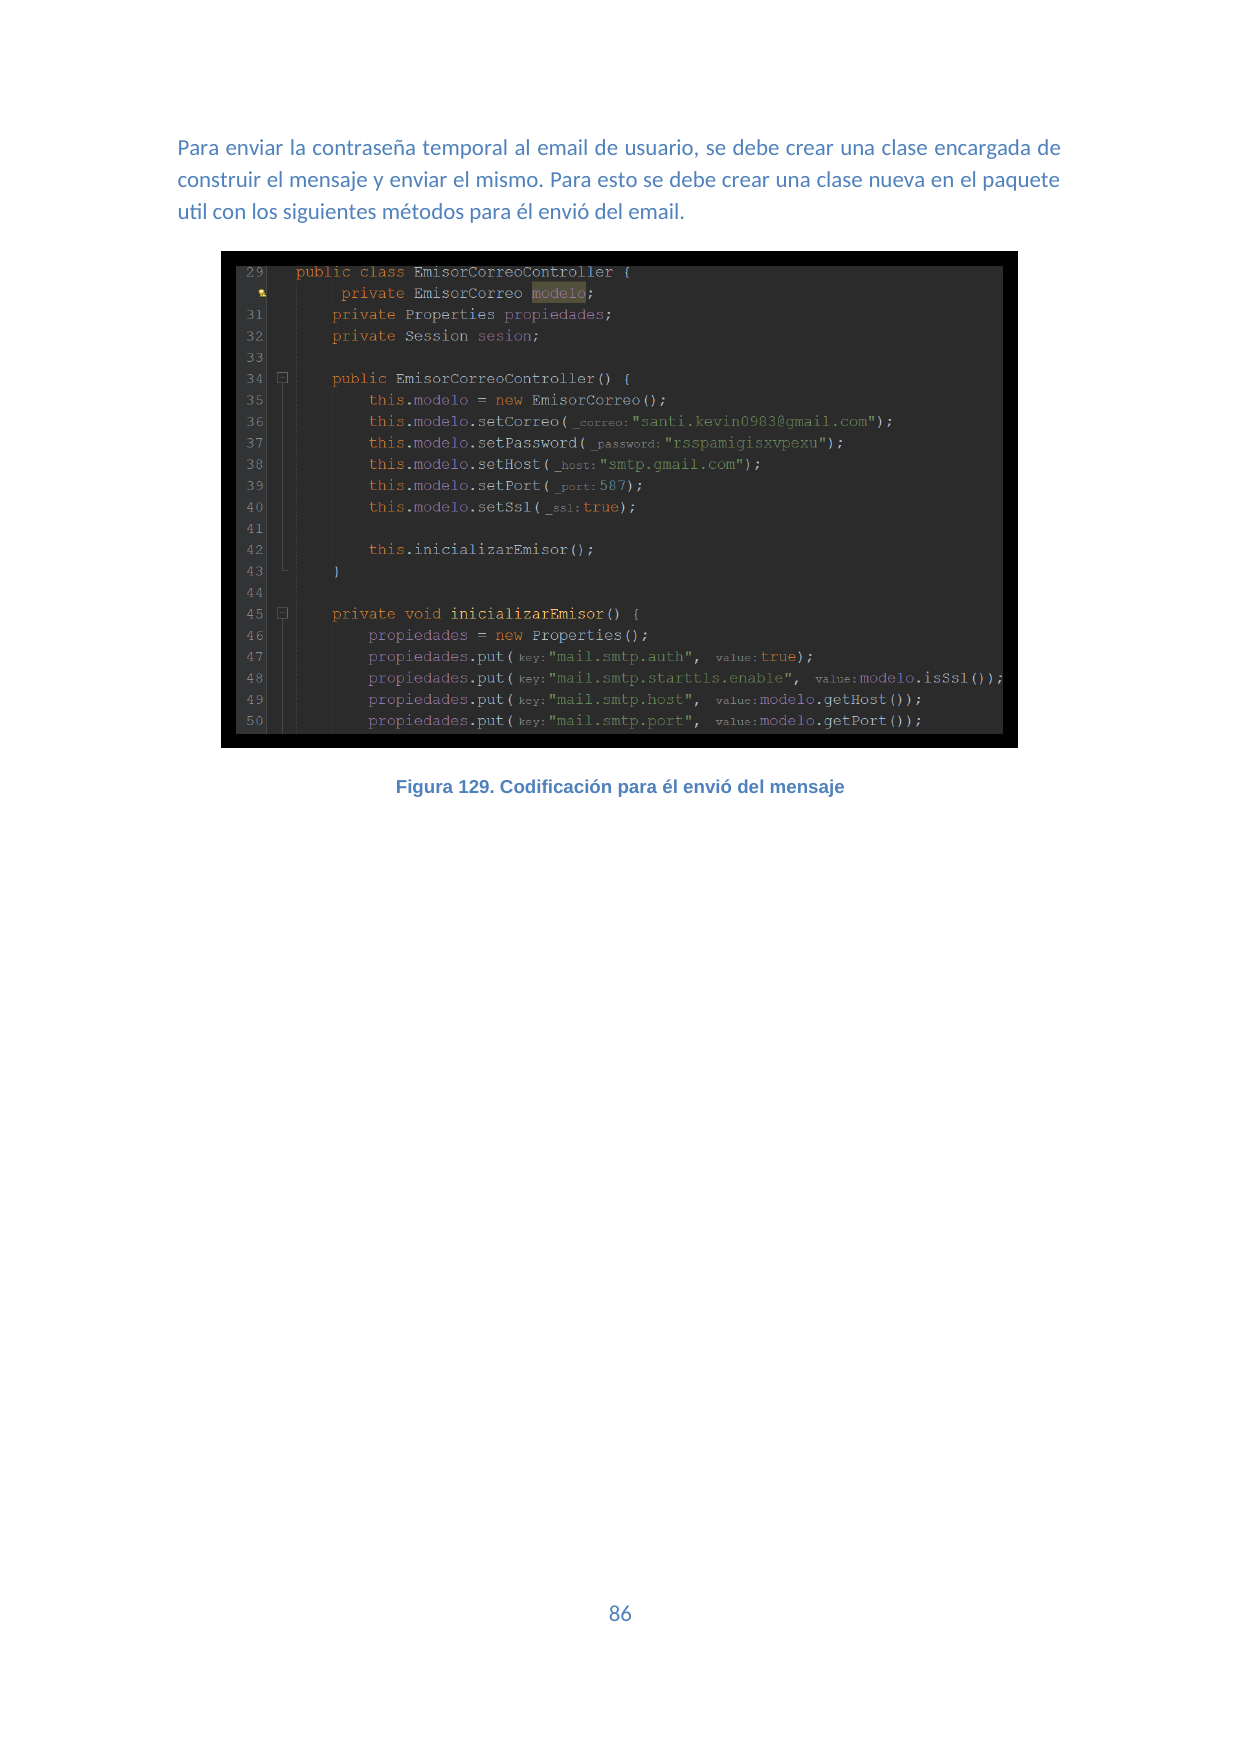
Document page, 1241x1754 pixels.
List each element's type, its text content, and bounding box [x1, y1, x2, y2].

picture [236, 266, 1003, 734]
text Para enviar la contraseña temporal al email de usuario, se debe crear una clase encargada de construir el mensaje y enviar el mismo. Para esto se debe crear una clase nueva en el paquete util con los siguientes métodos para él envió del email. [177, 133, 1063, 225]
